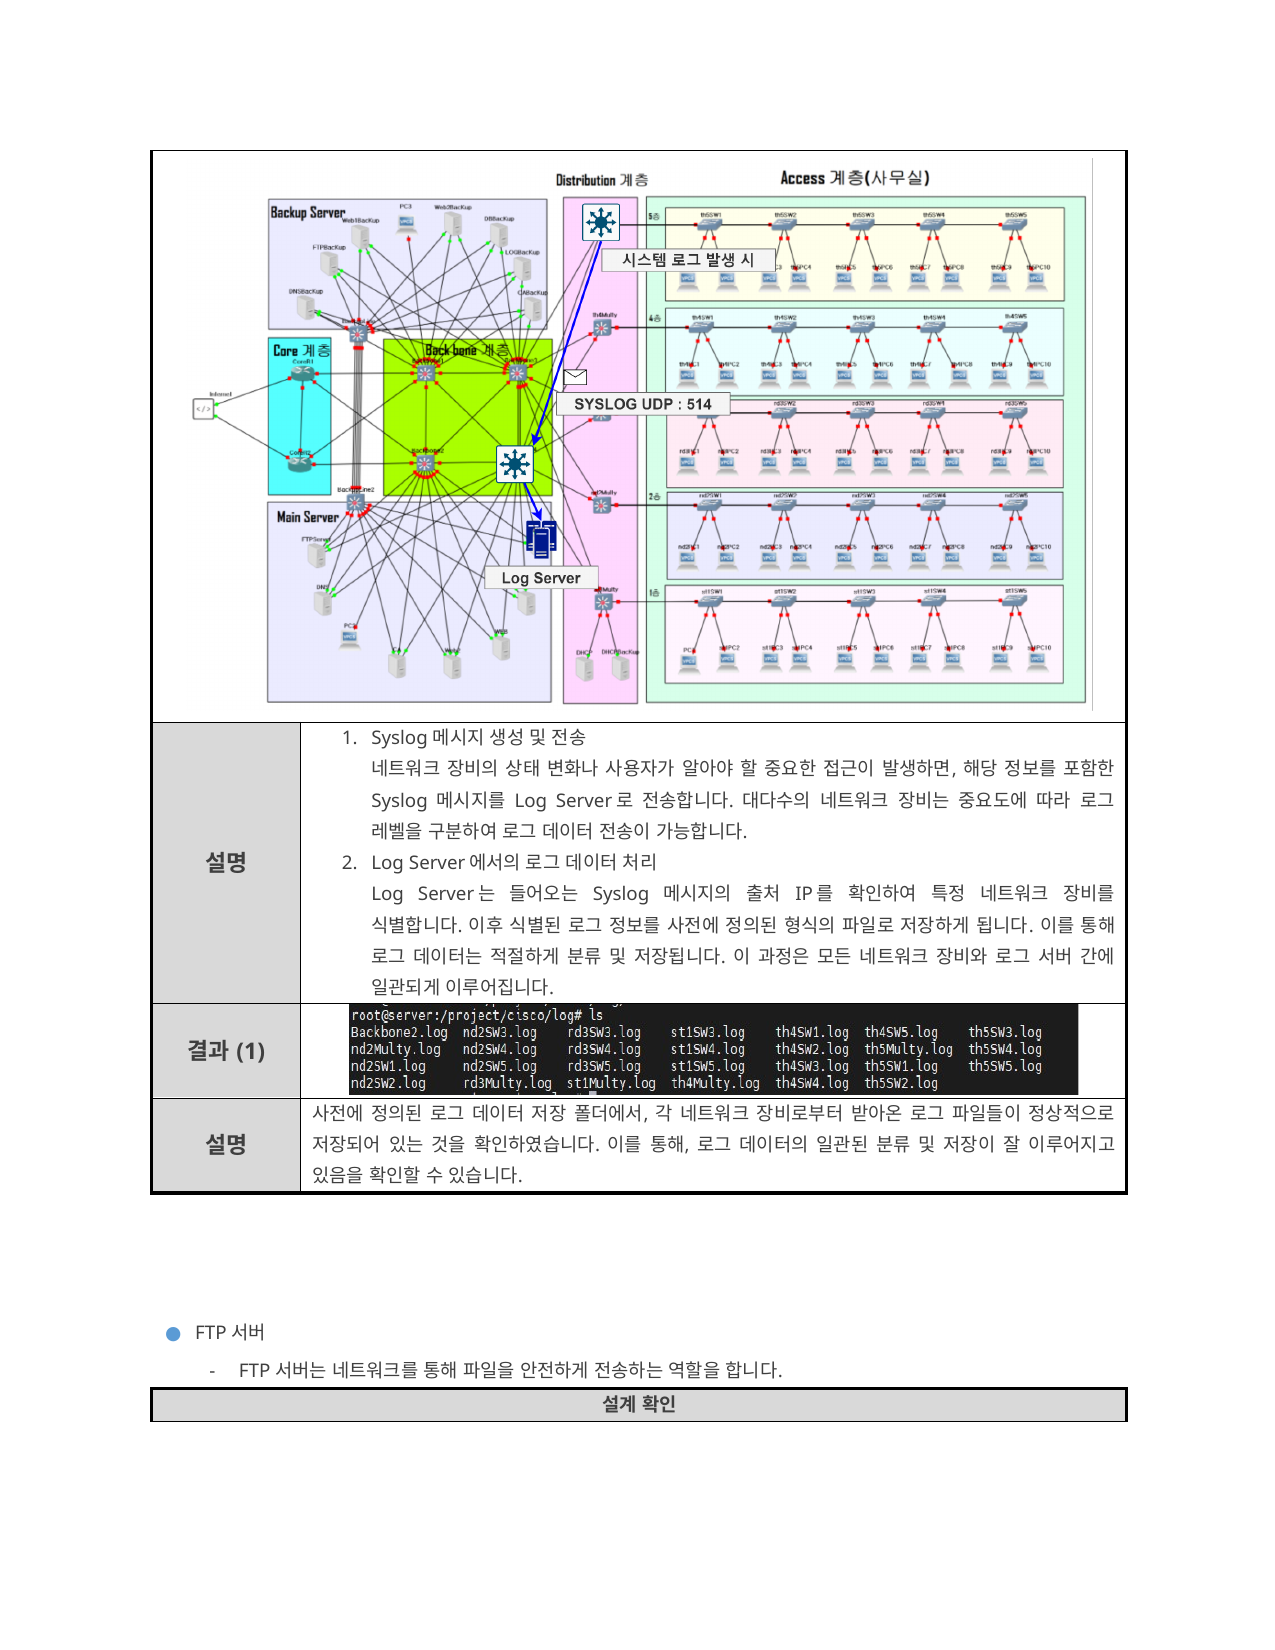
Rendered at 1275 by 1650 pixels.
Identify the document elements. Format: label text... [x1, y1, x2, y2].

list FTP 서버 [165, 1312, 1125, 1350]
table_header 설계 확인 [153, 1390, 1125, 1421]
table_cell [153, 151, 1125, 722]
table_cell [301, 1004, 1125, 1097]
picture [349, 1004, 1079, 1095]
table_cell 결과 (1) [153, 1004, 300, 1097]
list FTP 서버는 네트워크를 통해 파일을 안전하게 전송하는 역할을 합니다. [209, 1356, 1125, 1383]
table_cell 설명 [153, 723, 300, 1003]
picture [178, 151, 1100, 719]
table_cell 사전에 정의된 로그 데이터 저장 폴더에서, 각 네트워크 장비로부터 받아온 로그 파일들이 정상적으로 저장되어 있는 것을 확인하였습니다. 이를 통해, 로그 데이터의 일관된 분류 및 저장이 잘 이루어지고 있음을 확인할 수 있습니다. [301, 1099, 1125, 1191]
table_cell 설명 [153, 1099, 300, 1191]
table_cell Syslog 메시지 생성 및 전송 네트워크 장비의 상태 변화나 사용자가 알아야 할 중요한 접근이 발생하면, 해당 정보를 포함한 Syslog 메시지를 Log Server로 전송합니다. 대다수의 네트워크 장비는 중요도에 따라 로그 레벨을 구분하여 로그 데이터 전송이 가능합니다. Log Server에서의 로그 데이터 처리 Log Server는 들어오는 Syslog 메시지의 출처 IP를 확인하여 특정 네트워크 장비를 식별합니다. 이후 식별된 로그 정보를 사전에 정의된 형식의 파일로 저장하게 됩니다. 이를 통해 로그 데이터는 적절하게 분류 및 저장됩니다. 이 과정은 모든 네트워크 장비와 로그 서버 간에 일관되게 이루어집니다. [301, 723, 1125, 1003]
